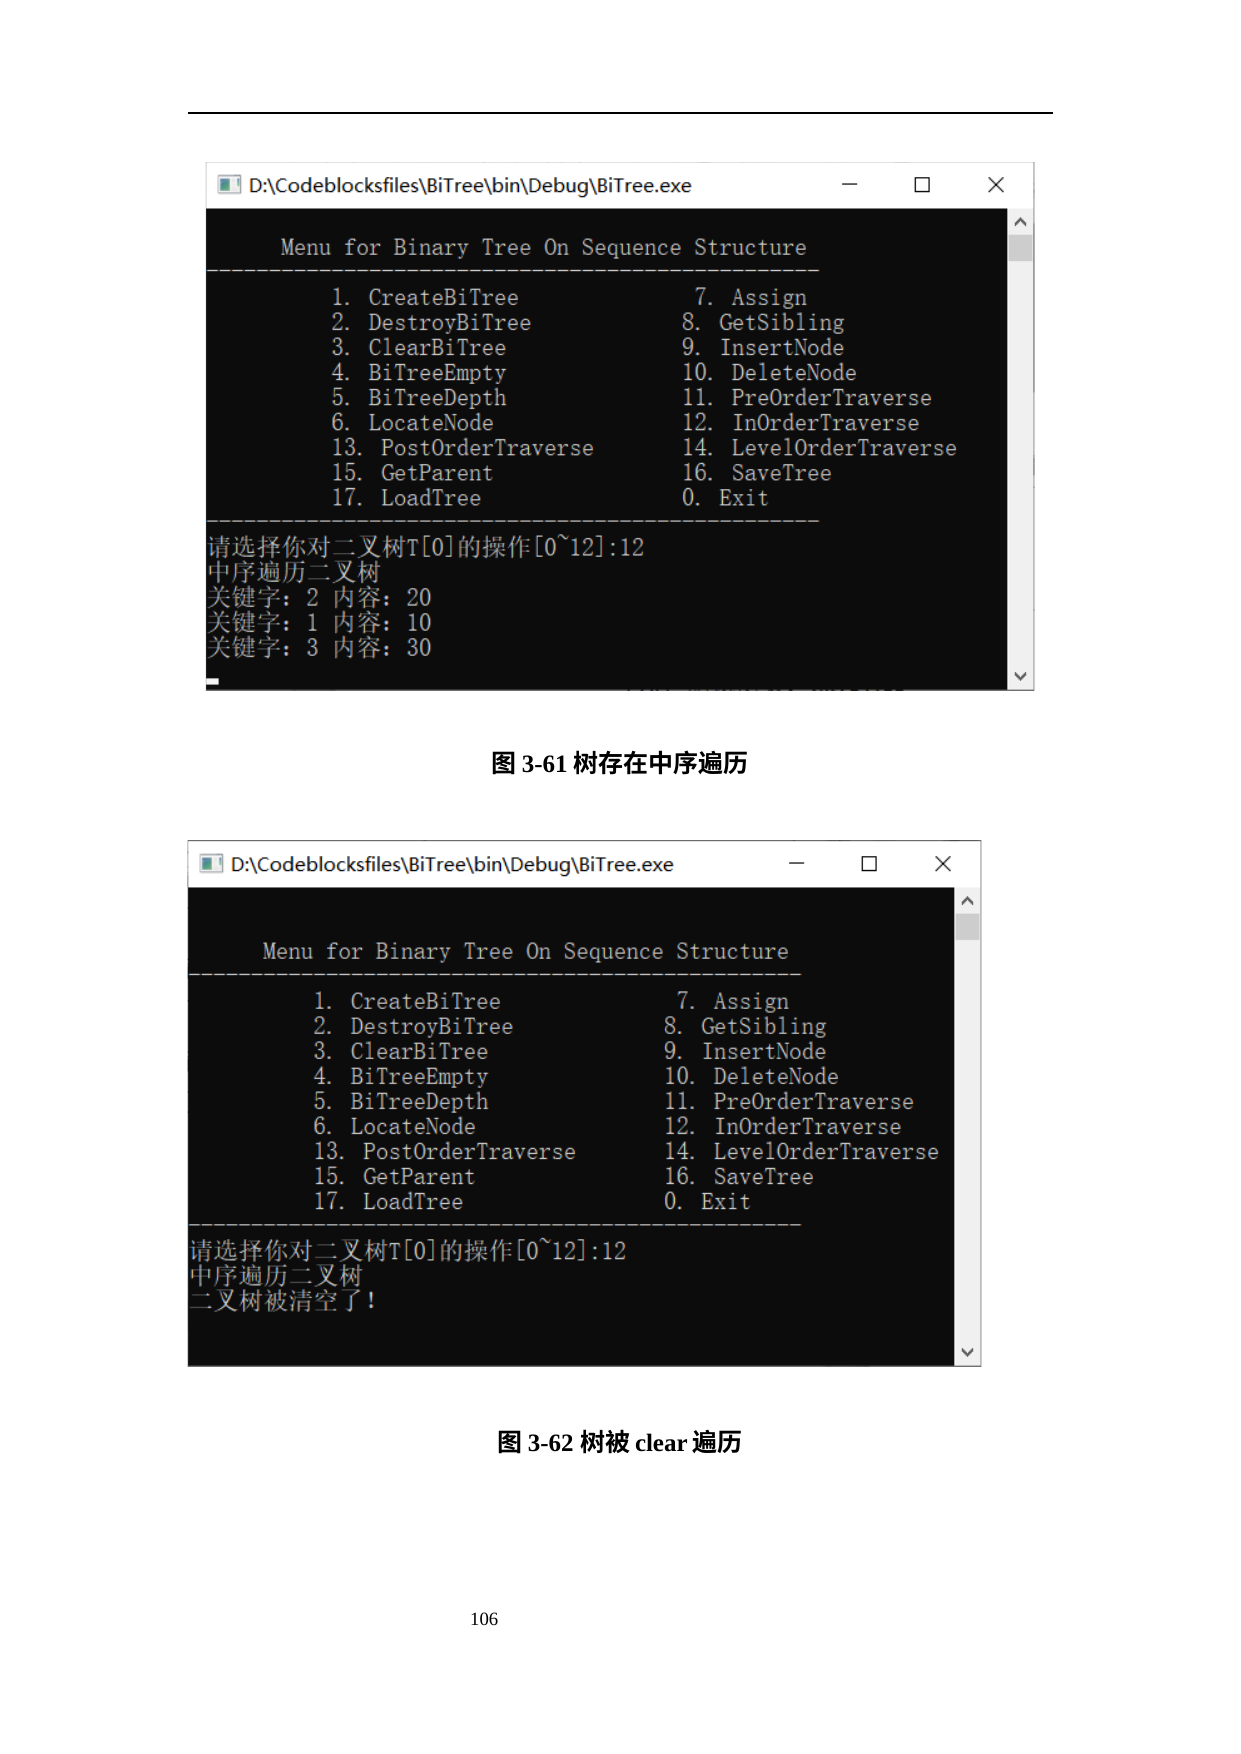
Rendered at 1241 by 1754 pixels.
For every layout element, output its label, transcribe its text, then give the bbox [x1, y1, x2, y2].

picture [187, 840, 982, 1367]
picture [205, 162, 1035, 691]
text 图3-62 树被clear遍历 [187, 1408, 1053, 1473]
text 图3-61 树存在中序遍历 [187, 729, 1053, 794]
